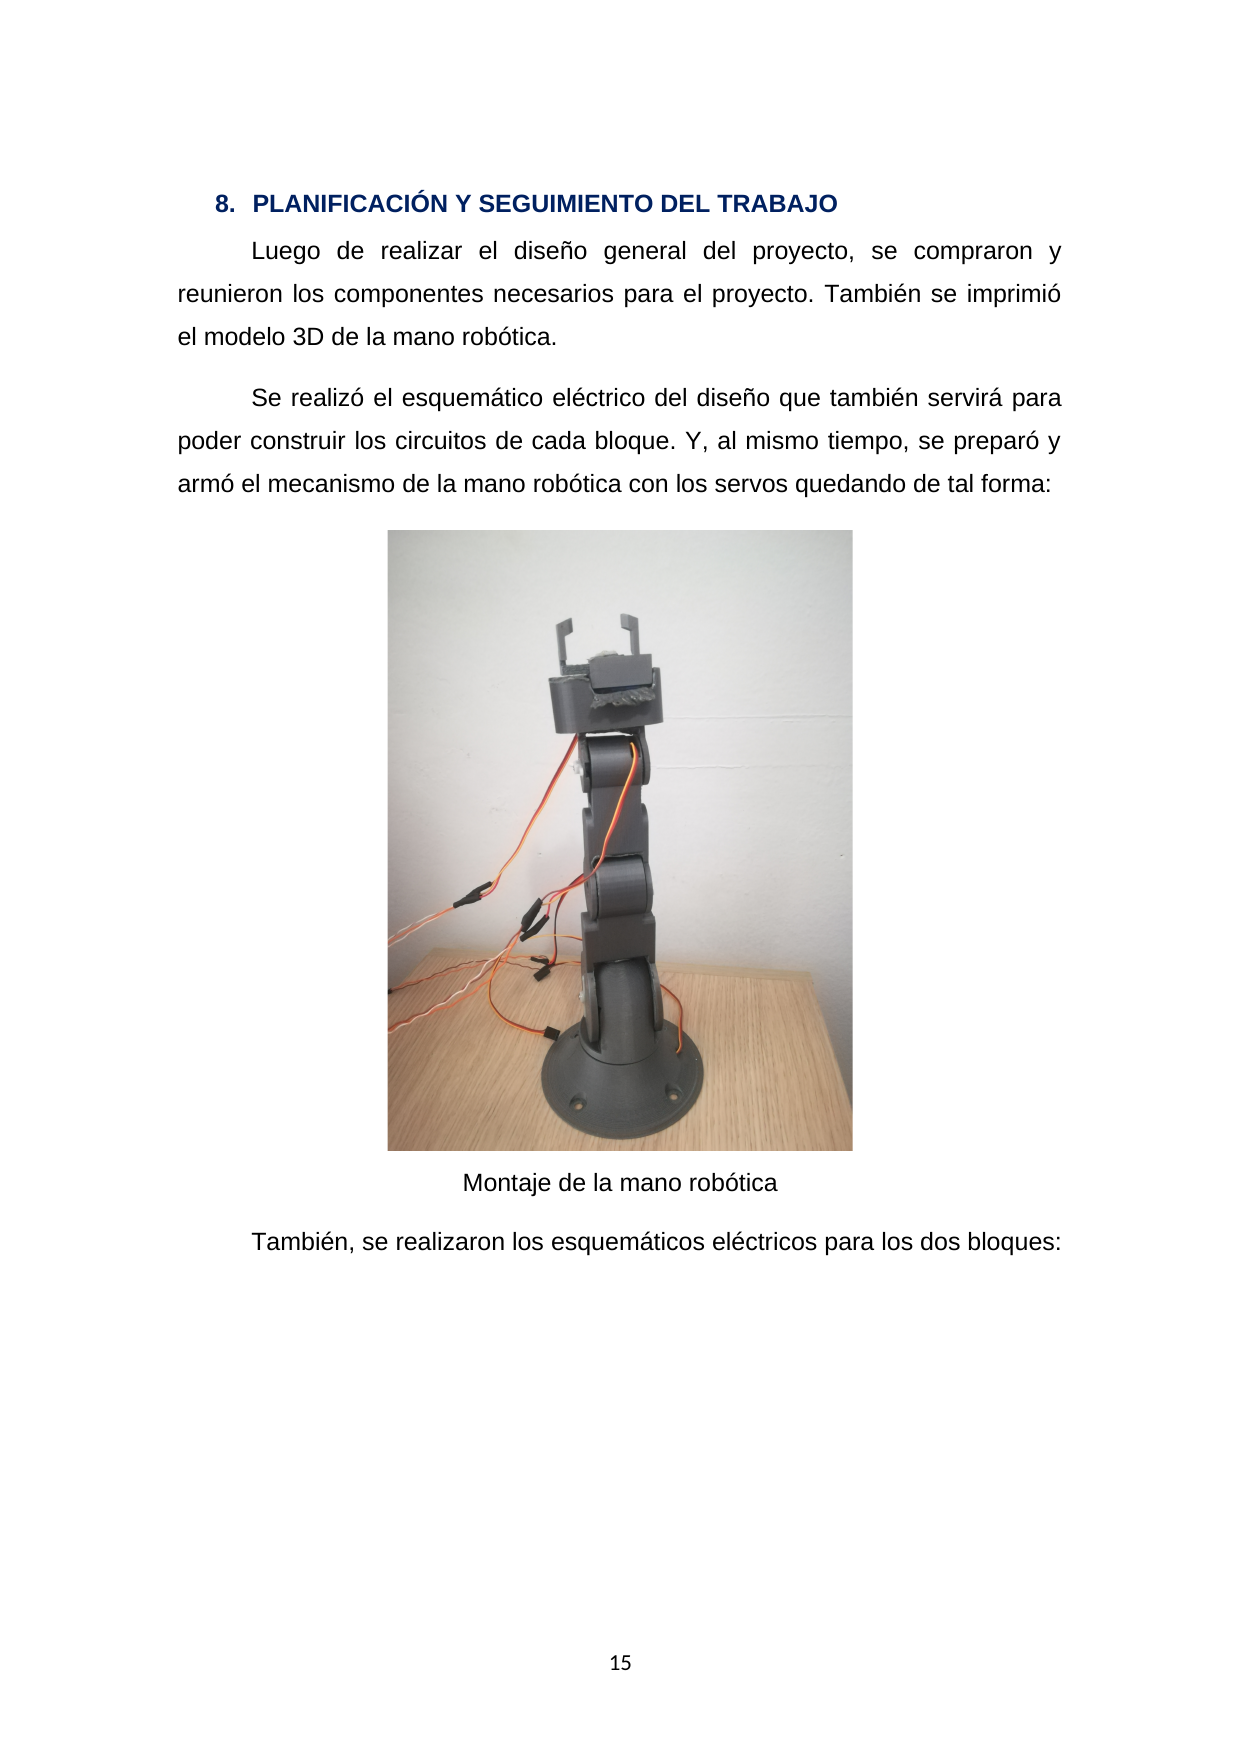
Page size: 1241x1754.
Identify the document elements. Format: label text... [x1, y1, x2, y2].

text También, se realizaron los esquemáticos eléctricos para los dos bloques: [177, 1227, 1063, 1255]
text Luego de realizar el diseño general del proyecto, se compraron y reunieron los componentes necesarios para el proyecto. También se imprimió el modelo 3D de la mano robótica. [177, 236, 1063, 351]
text Se realizó el esquemático eléctrico del diseño que también servirá para poder construir los circuitos de cada bloque. Y, al mismo tiempo, se preparó y armó el mecanismo de la mano robótica con los servos quedando de tal forma: [177, 383, 1063, 498]
text Montaje de la mano robótica [177, 1168, 1063, 1197]
picture [387, 530, 853, 1151]
subtitle PLANIFICACIÓN Y SEGUIMIENTO DEL TRABAJO [215, 189, 1063, 218]
